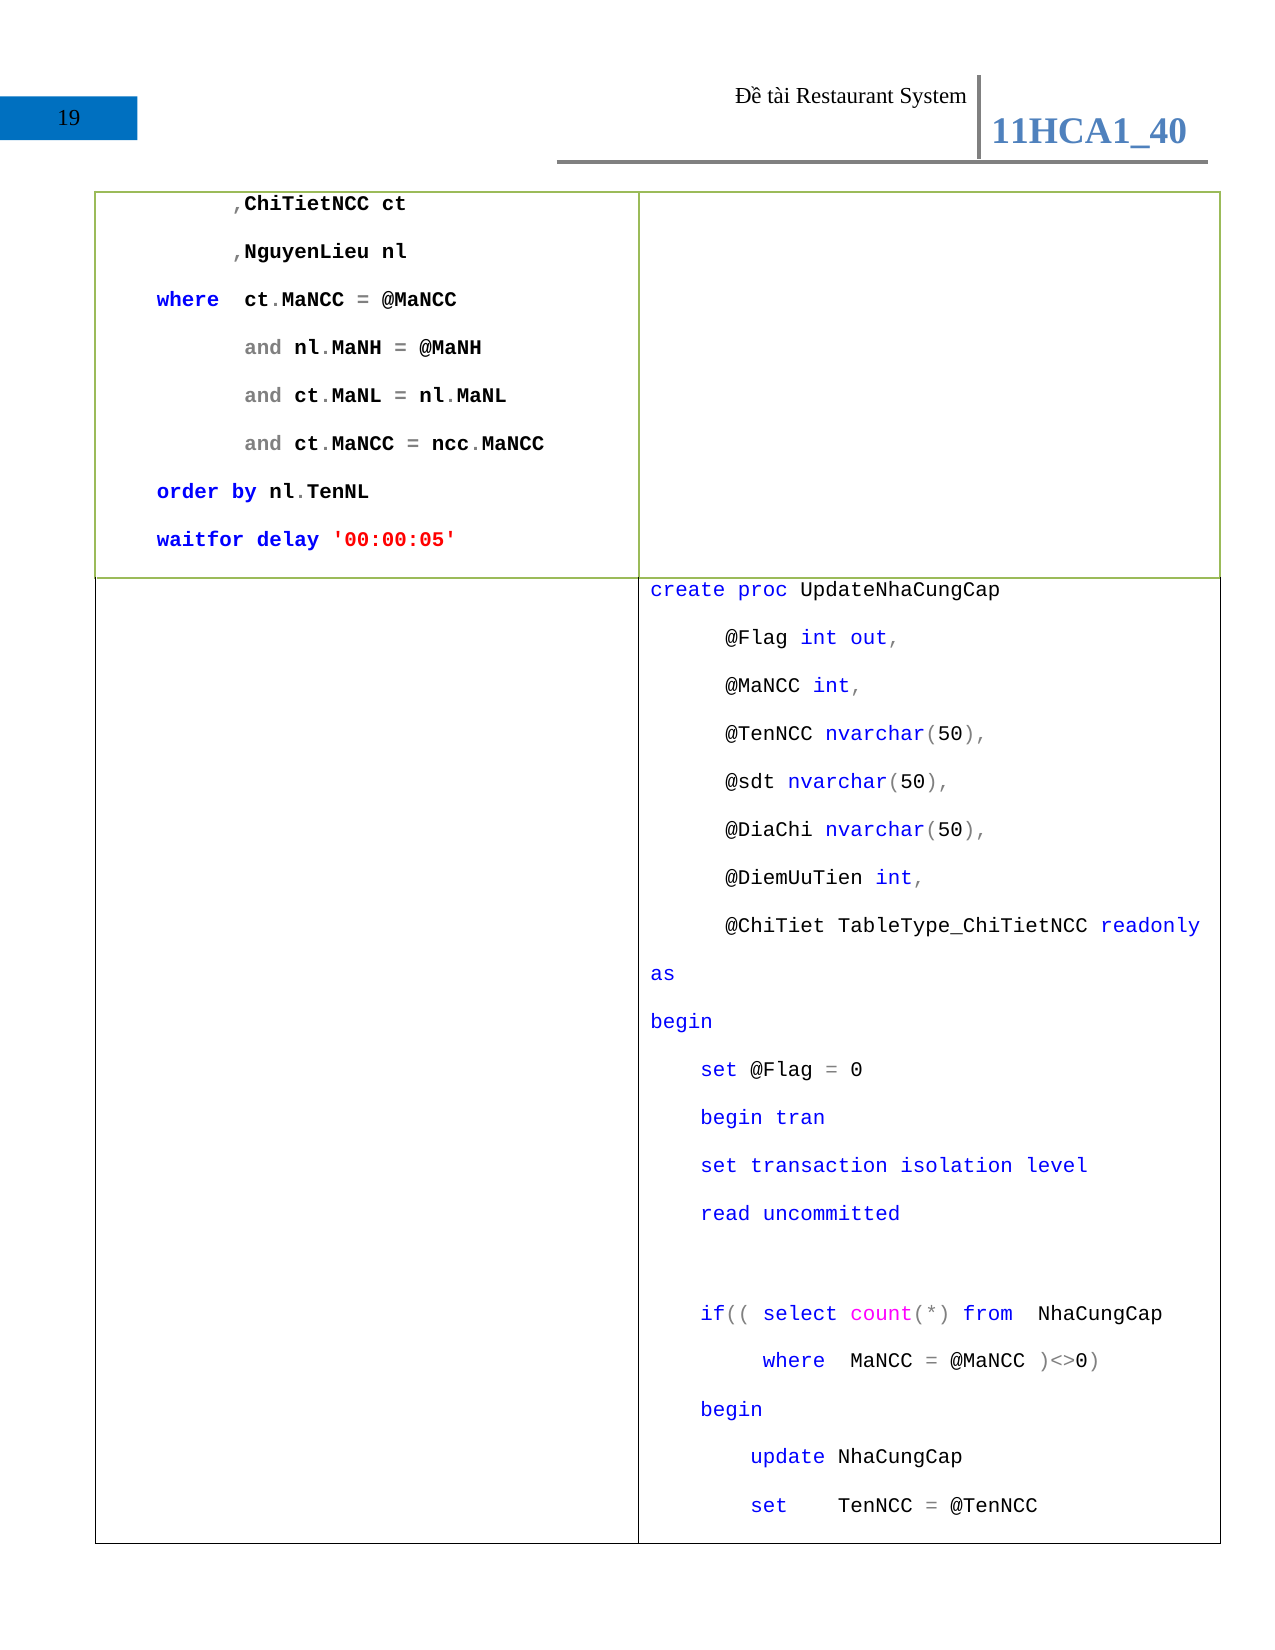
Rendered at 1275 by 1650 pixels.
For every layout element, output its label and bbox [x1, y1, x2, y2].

table_cell [639, 579, 1220, 1543]
table_cell [96, 578, 638, 1543]
table_cell [640, 193, 1219, 577]
table_cell [96, 193, 638, 577]
